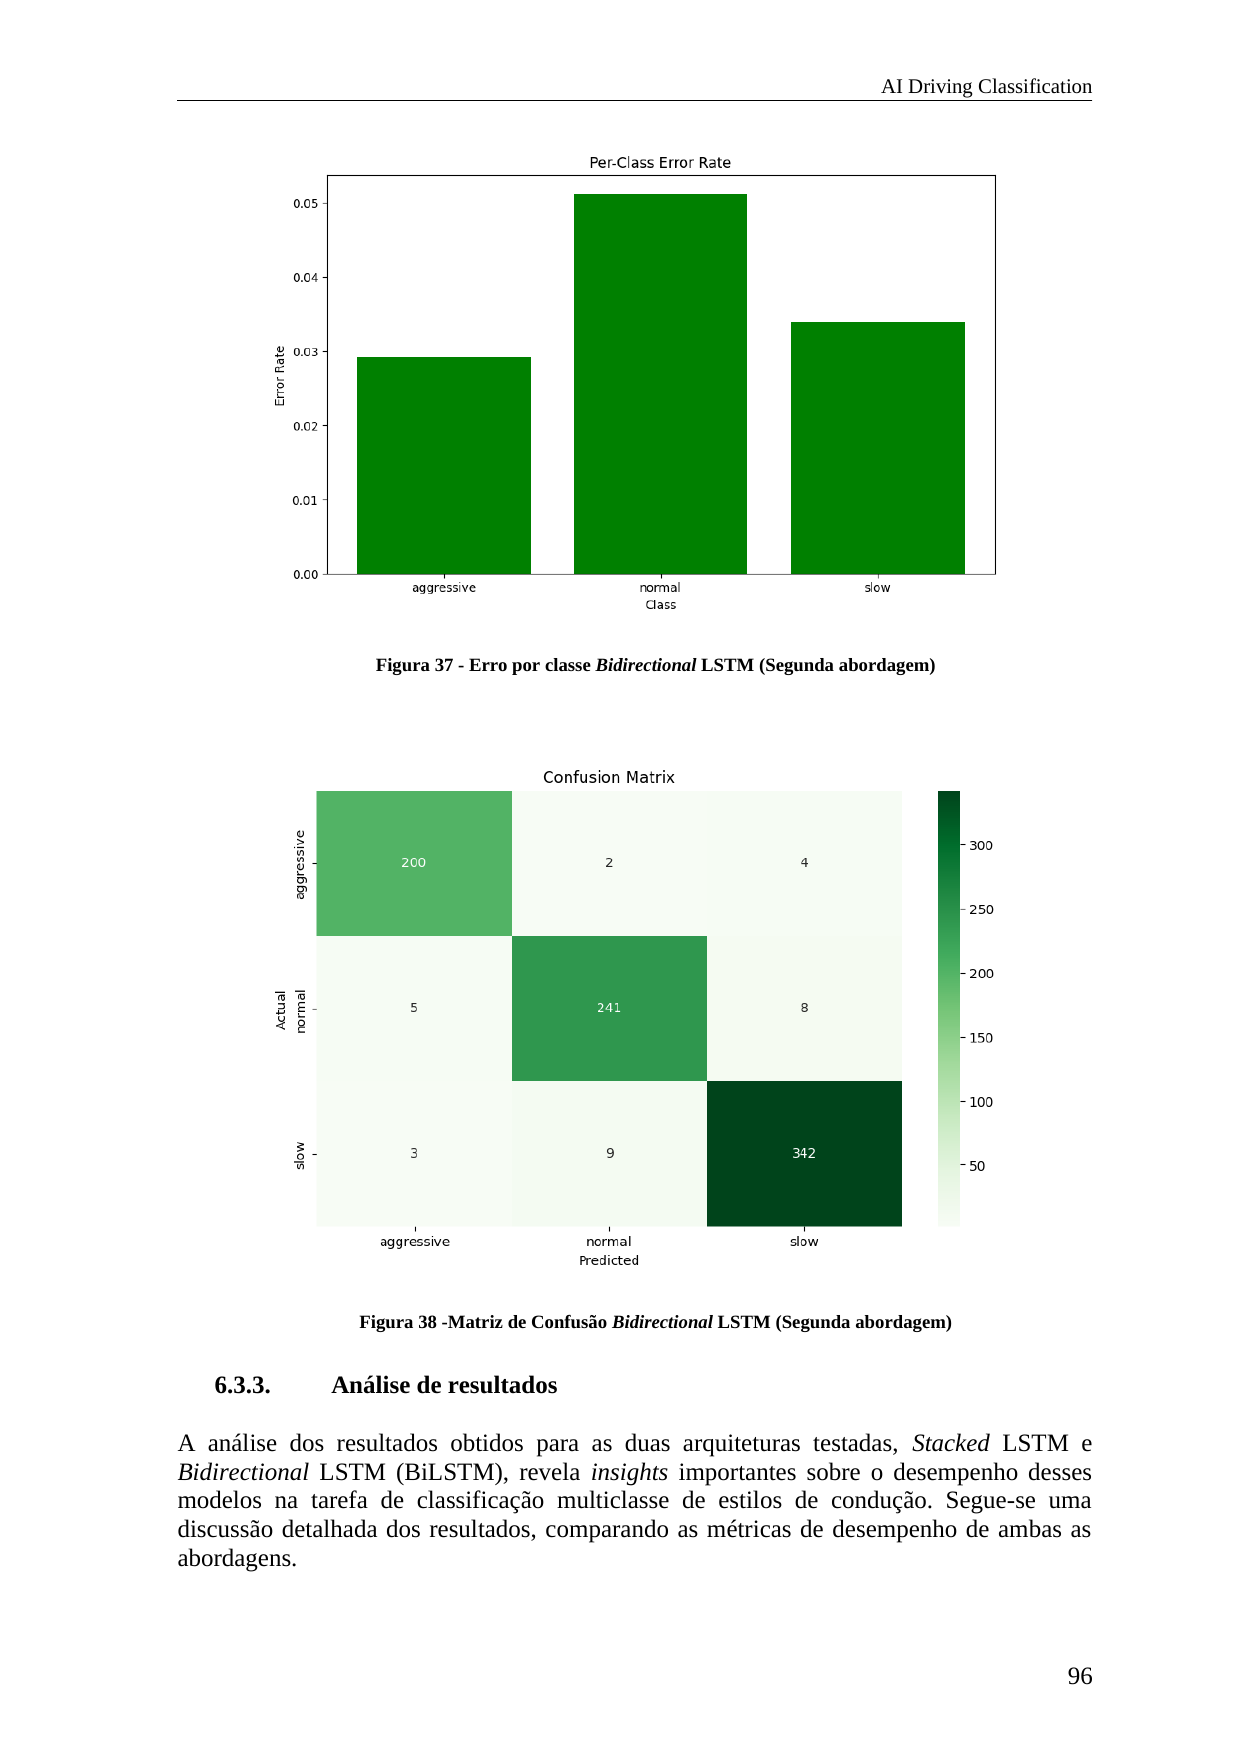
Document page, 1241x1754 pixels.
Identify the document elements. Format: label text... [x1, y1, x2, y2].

text Figura 38 -Matriz de Confusão Bidirectional LSTM (Segunda abordagem) [177, 1311, 1092, 1332]
picture [266, 760, 1003, 1276]
subtitle Análise de resultados [214, 1370, 1092, 1399]
text A análise dos resultados obtidos para as duas arquiteturas testadas, Stacked LSTM e Bidirectional LSTM (BiLSTM), revela insights importantes sobre o desempenho desses modelos na tarefa de classificação multiclasse de estilos de condução. Segue-se uma discussão detalhada dos resultados, comparando as métricas de desempenho de ambas as abordagens. [177, 1428, 1092, 1572]
picture [266, 147, 1003, 619]
text Figura 37 - Erro por classe Bidirectional LSTM (Segunda abordagem) [177, 654, 1092, 675]
